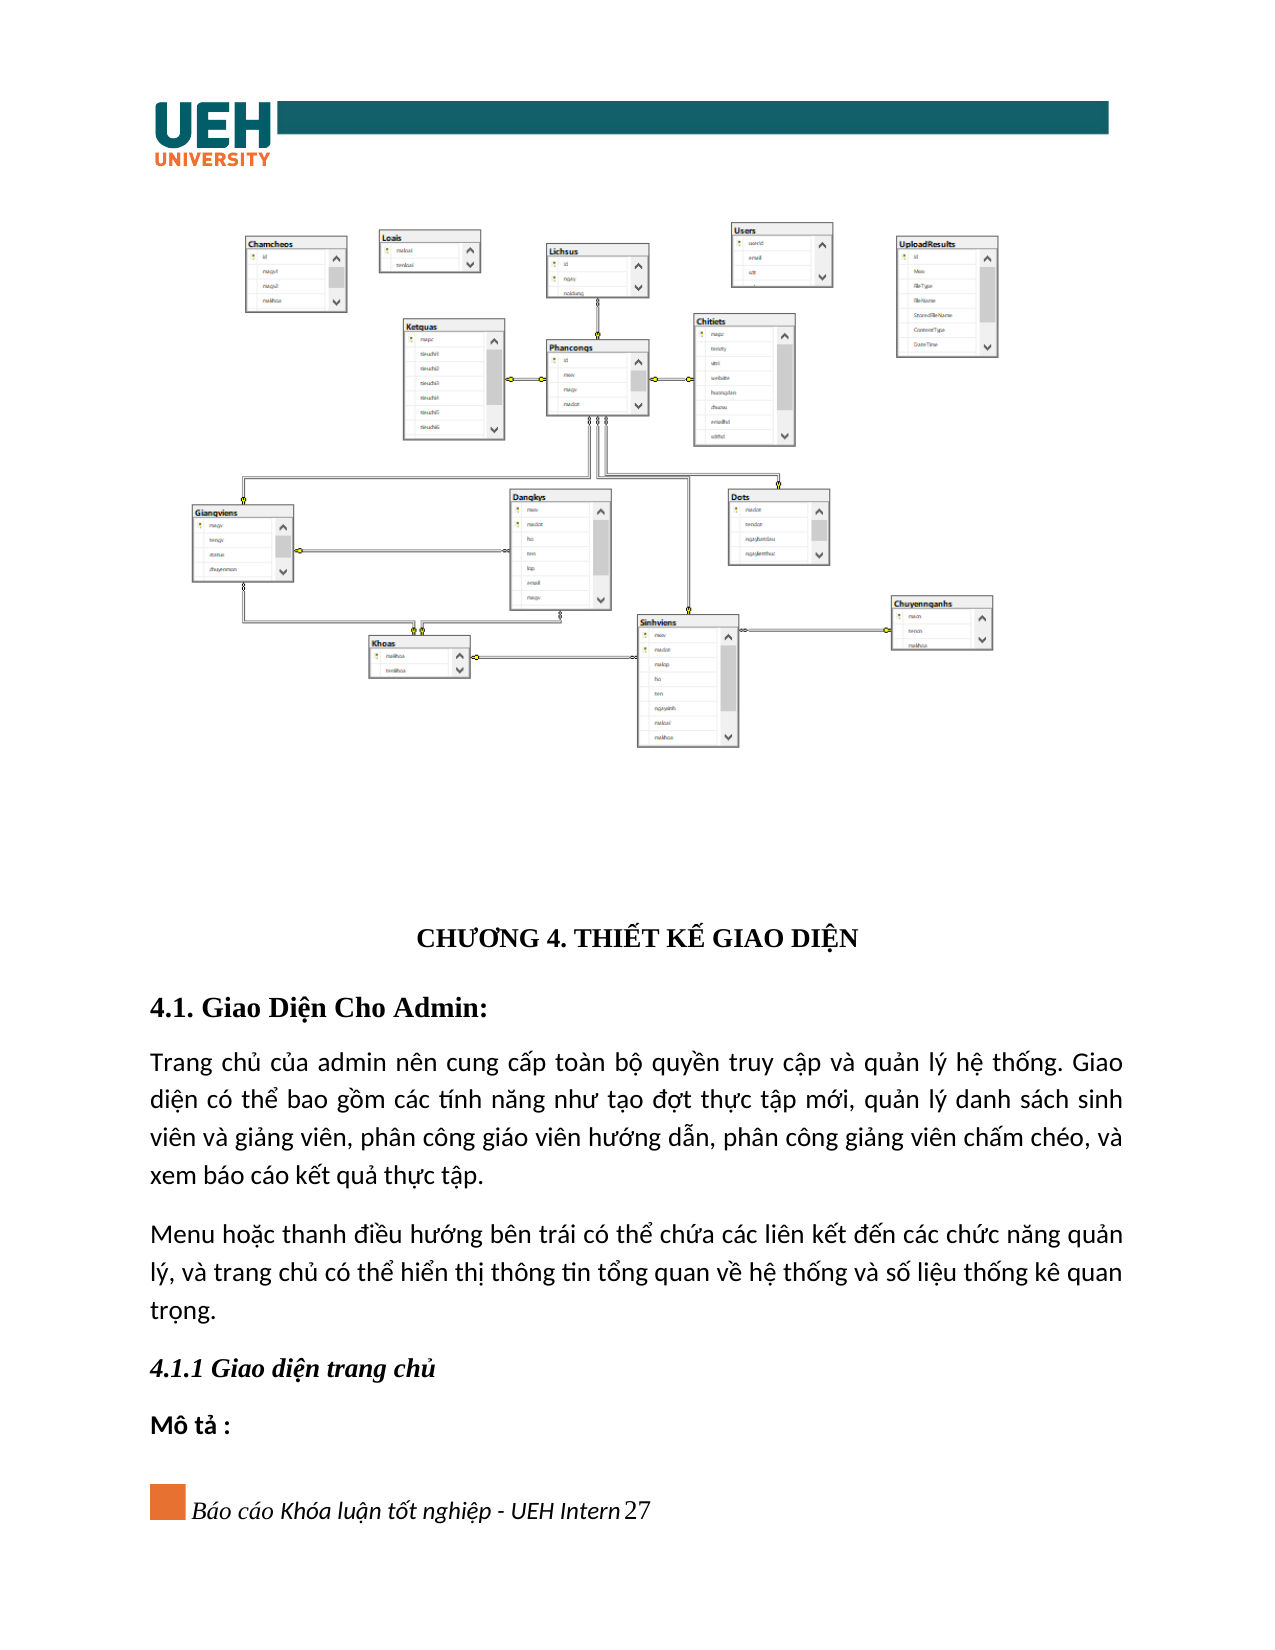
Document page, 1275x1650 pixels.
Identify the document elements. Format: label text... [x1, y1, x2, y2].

subtitle CHƯƠNG 4. THIẾT KẾ GIAO DIỆN [150, 922, 1125, 953]
text Trang chủ của admin nên cung cấp toàn bộ quyền truy cập và quản lý hệ thống. Giao diện có thể bao gồm các tính năng như tạo đợt thực tập mới, quản lý danh sách sinh viên và giảng viên, phân công giáo viên hướng dẫn, phân công giảng viên chấm chéo, và xem báo cáo kết quả thực tập. [150, 1045, 1125, 1191]
picture [150, 220, 1125, 775]
subtitle 4.1. Giao Diện Cho Admin: [150, 990, 1125, 1024]
subtitle 4.1.1 Giao diện trang chủ [150, 1352, 1125, 1383]
text Menu hoặc thanh điều hướng bên trái có thể chứa các liên kết đến các chức năng quản lý, và trang chủ có thể hiển thị thông tin tổng quan về hệ thống và số liệu thống kê quan trọng. [150, 1217, 1125, 1326]
picture [150, 95, 1109, 174]
picture [150, 1484, 186, 1520]
text Mô tả : [150, 1408, 1125, 1441]
